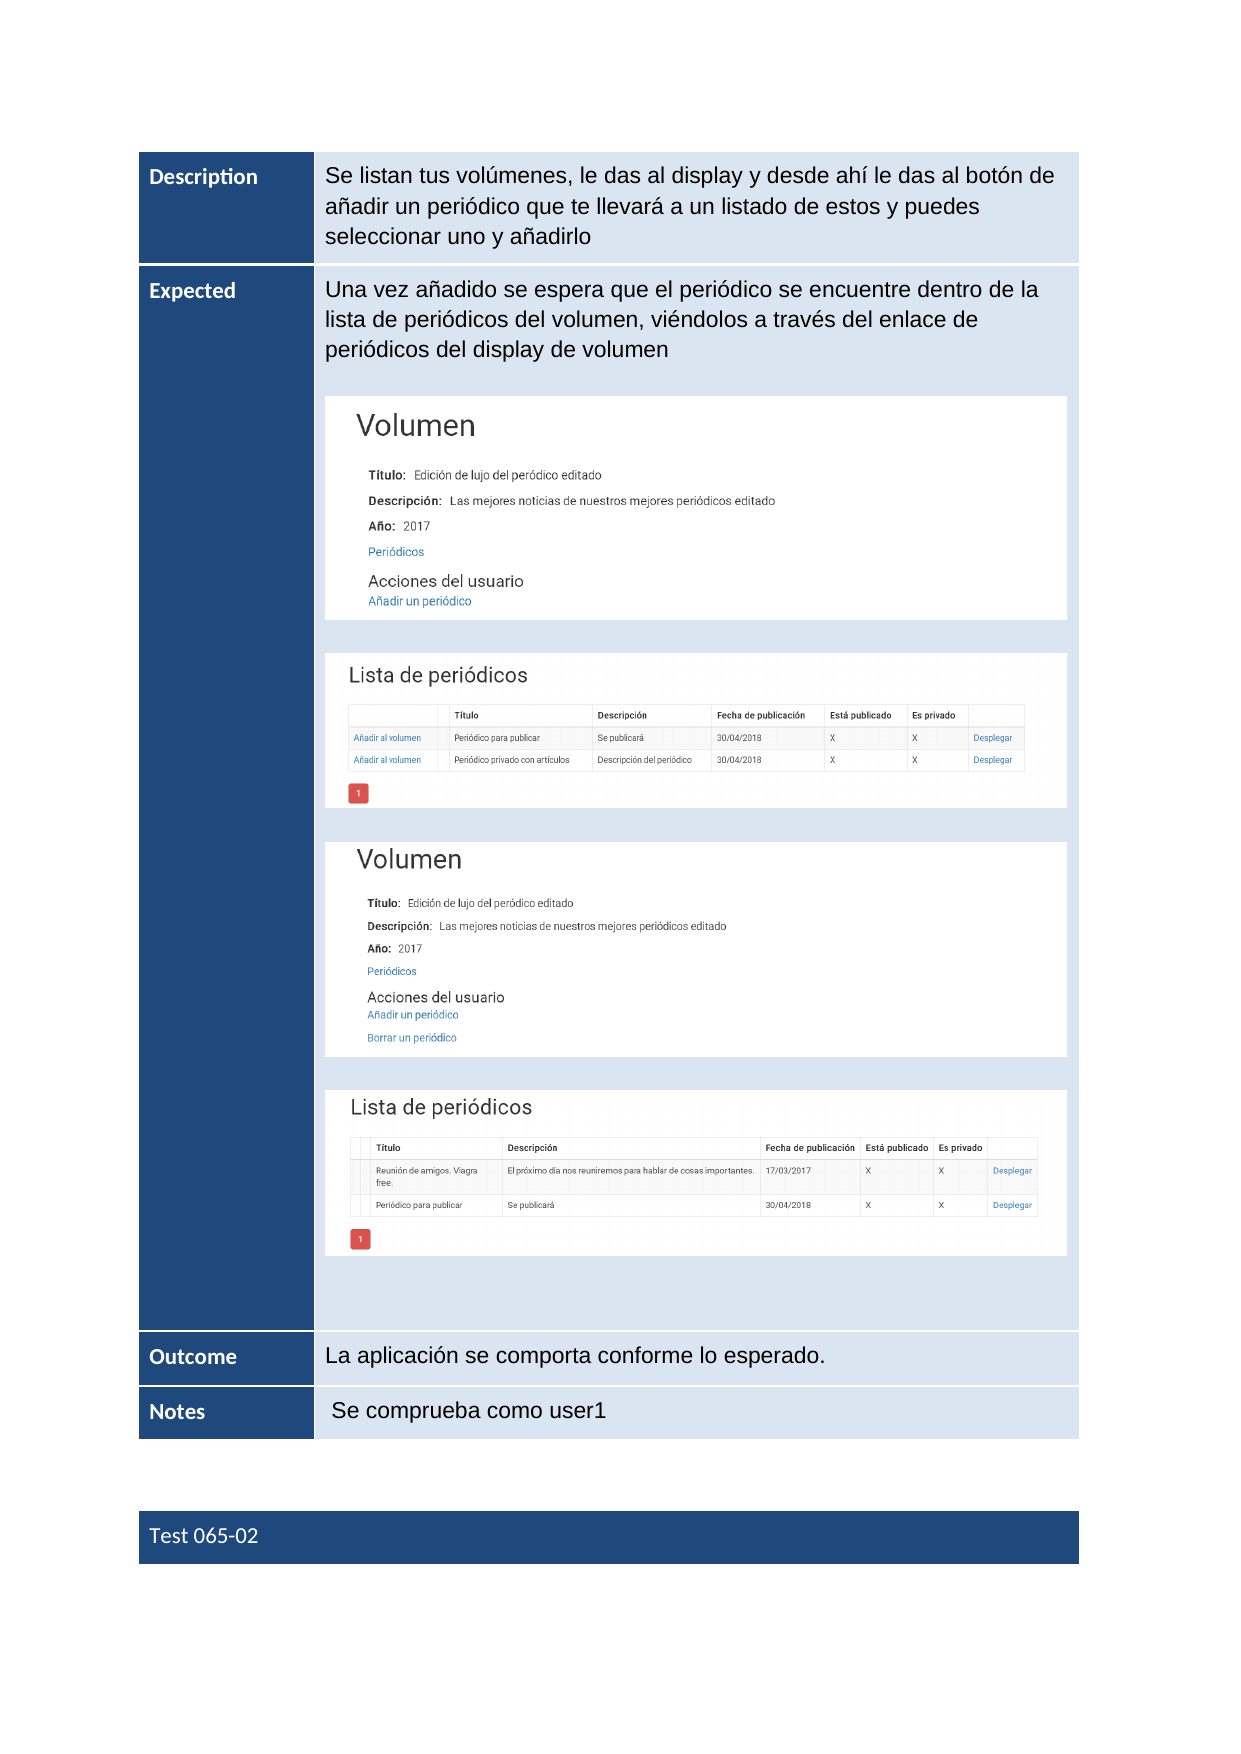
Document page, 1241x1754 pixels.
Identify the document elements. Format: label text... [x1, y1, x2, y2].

table_cell Description [139, 152, 314, 263]
table_cell Outcome [139, 1332, 314, 1385]
table_cell Una vez añadido se espera que el periódico se encuentre dentro de la lista de periódicos del volumen, viéndolos a través del enlace de periódicos del display de volumen [315, 266, 1079, 1330]
picture [325, 396, 1068, 620]
table_cell La aplicación se comporta conforme lo esperado. [315, 1332, 1079, 1385]
table_cell Expected [139, 266, 314, 1330]
table_cell Se comprueba como user1 [315, 1387, 1079, 1439]
picture [325, 1090, 1068, 1256]
picture [325, 842, 1068, 1057]
table_cell Notes [139, 1387, 314, 1439]
picture [325, 653, 1068, 808]
table_header Test 065-02 [139, 1511, 1079, 1564]
table_cell Se listan tus volúmenes, le das al display y desde ahí le das al botón de añadir un periódico que te llevará a un listado de estos y puedes seleccionar uno y añadirlo [315, 152, 1079, 263]
